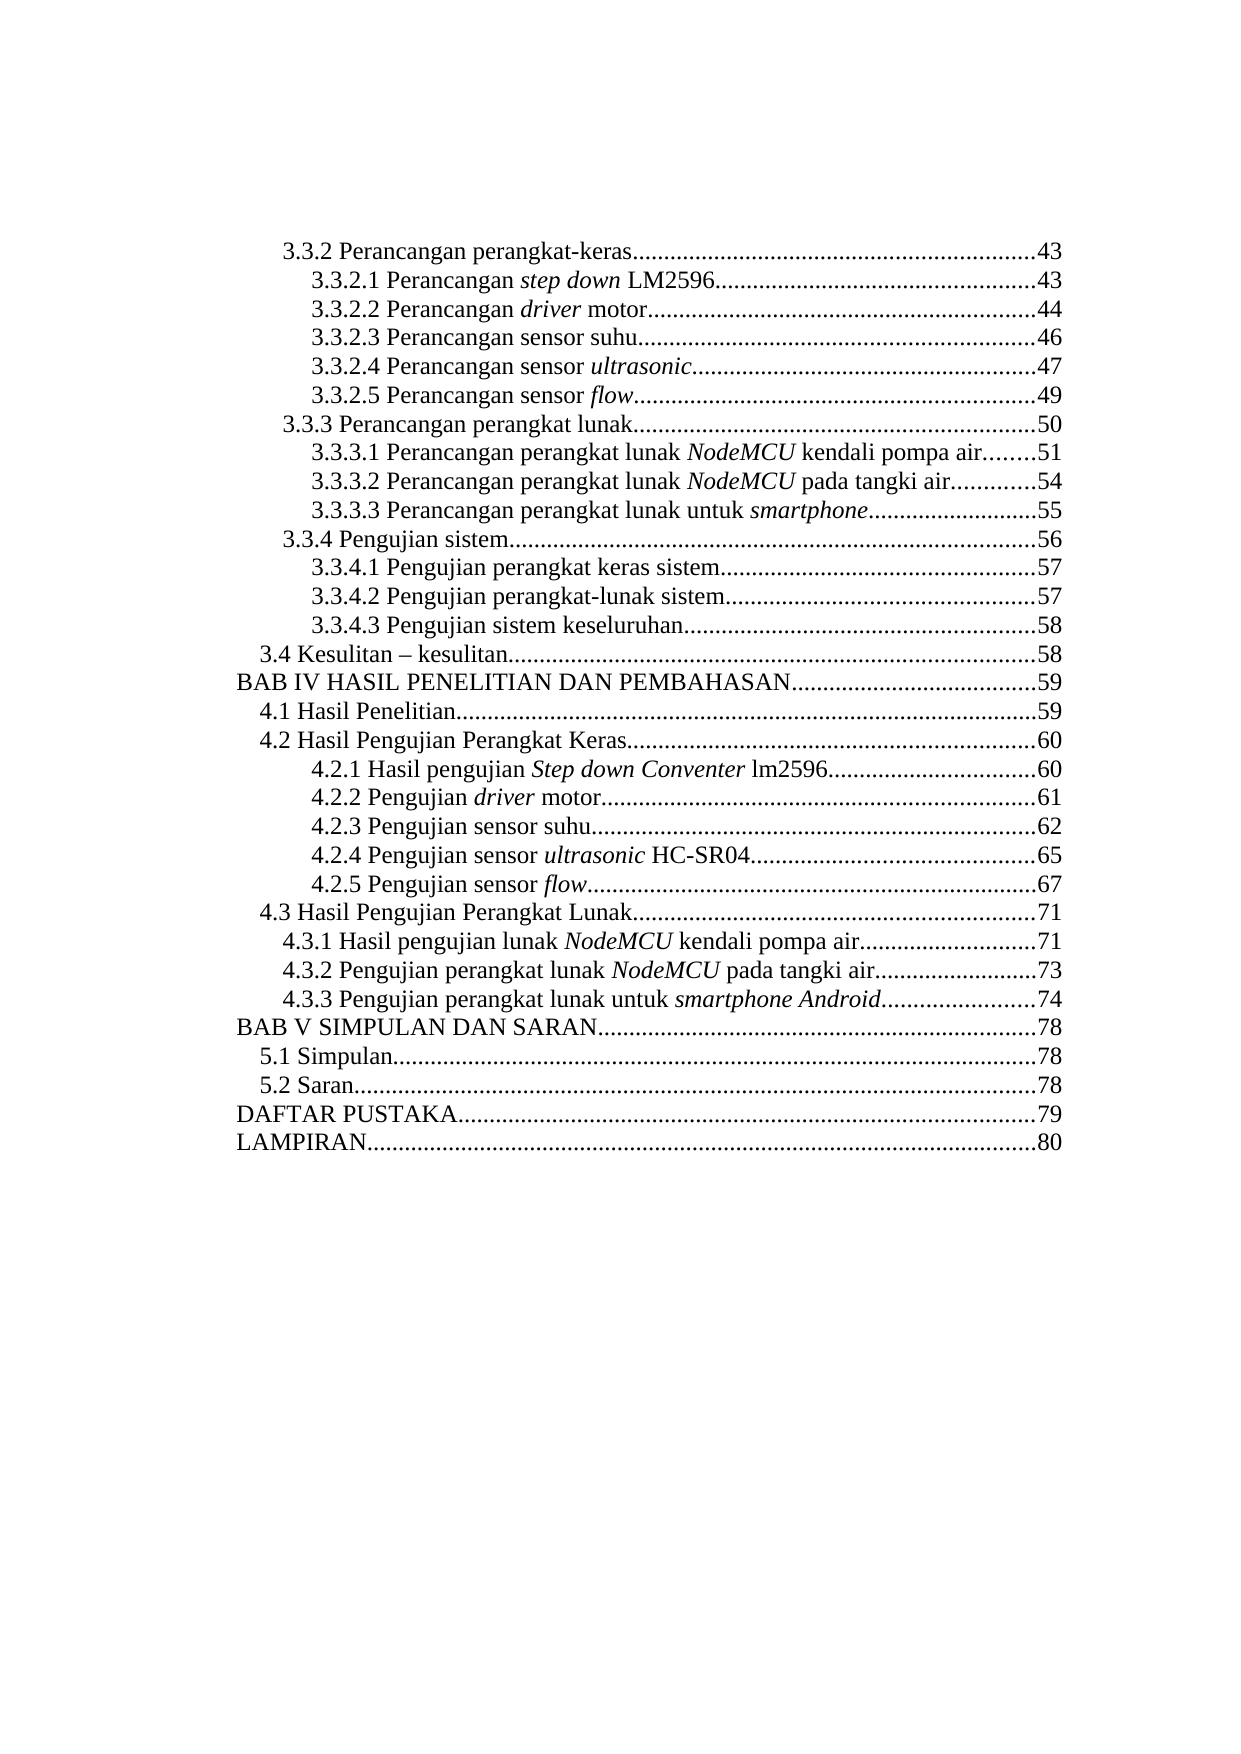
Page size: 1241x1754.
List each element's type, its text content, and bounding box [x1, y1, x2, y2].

text 3.3.2.3 Perancangan sensor suhu 46 [311, 322, 1063, 351]
text 4.3.3 Pengujian perangkat lunak untuk smartphone Android 74 [282, 984, 1063, 1012]
text 3.3.3.1 Perancangan perangkat lunak NodeMCU kendali pompa air 51 [311, 437, 1063, 466]
text 3.3.3.3 Perancangan perangkat lunak untuk smartphone 55 [311, 495, 1063, 524]
text 3.3.3.2 Perancangan perangkat lunak NodeMCU pada tangki air 54 [311, 466, 1063, 495]
text BAB V SIMPULAN DAN SARAN 78 [236, 1012, 1063, 1041]
text 4.3.2 Pengujian perangkat lunak NodeMCU pada tangki air 73 [282, 955, 1063, 984]
text 4.3 Hasil Pengujian Perangkat Lunak 71 [259, 897, 1063, 926]
text 3.3.2 Perancangan perangkat-keras 43 [282, 236, 1063, 265]
text 4.2 Hasil Pengujian Perangkat Keras 60 [259, 725, 1063, 754]
text BAB IV HASIL PENELITIAN DAN PEMBAHASAN 59 [236, 667, 1063, 696]
text 3.4 Kesulitan – kesulitan 58 [259, 639, 1063, 667]
text DAFTAR PUSTAKA 79 [236, 1099, 1063, 1127]
text 3.3.4.3 Pengujian sistem keseluruhan 58 [311, 610, 1063, 639]
text 3.3.4.2 Pengujian perangkat-lunak sistem 57 [311, 581, 1063, 610]
text 5.1 Simpulan 78 [259, 1041, 1063, 1070]
text 4.1 Hasil Penelitian 59 [259, 696, 1063, 725]
text 3.3.2.2 Perancangan driver motor 44 [311, 294, 1063, 322]
text 4.2.5 Pengujian sensor flow 67 [311, 869, 1063, 897]
text 4.2.4 Pengujian sensor ultrasonic HC-SR04. 65 [311, 840, 1063, 869]
text 4.3.1 Hasil pengujian lunak NodeMCU kendali pompa air 71 [282, 926, 1063, 955]
text 3.3.2.1 Perancangan step down LM2596 43 [311, 265, 1063, 294]
text 3.3.2.4 Perancangan sensor ultrasonic 47 [311, 351, 1063, 380]
text LAMPIRAN 80 [236, 1127, 1063, 1156]
text 4.2.2 Pengujian driver motor 61 [311, 782, 1063, 811]
text 4.2.1 Hasil pengujian Step down Conventer lm2596 60 [311, 754, 1063, 782]
text 4.2.3 Pengujian sensor suhu 62 [311, 811, 1063, 840]
text 3.3.3 Perancangan perangkat lunak 50 [282, 409, 1063, 437]
text 3.3.4 Pengujian sistem 56 [282, 524, 1063, 552]
text 5.2 Saran 78 [259, 1070, 1063, 1099]
text 3.3.4.1 Pengujian perangkat keras sistem 57 [311, 552, 1063, 581]
text 3.3.2.5 Perancangan sensor flow 49 [311, 380, 1063, 409]
